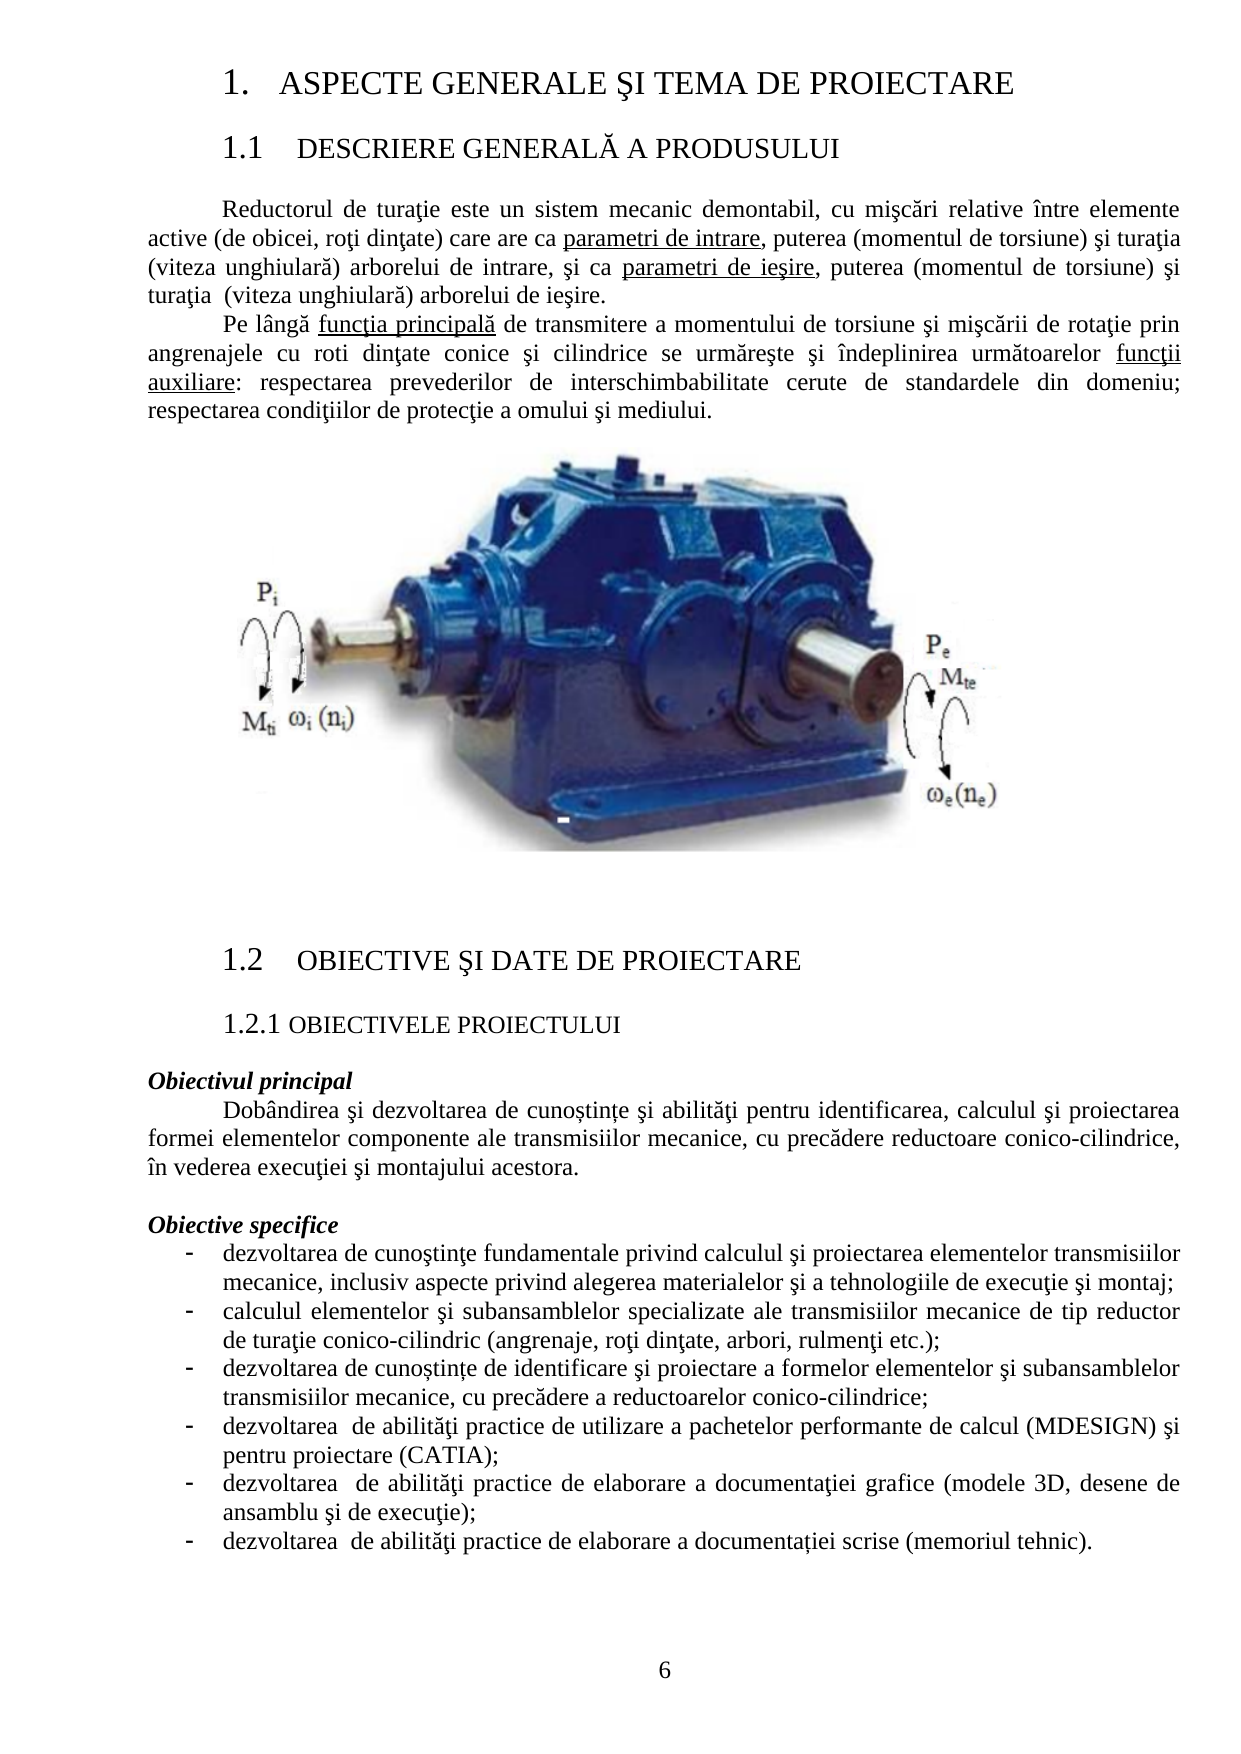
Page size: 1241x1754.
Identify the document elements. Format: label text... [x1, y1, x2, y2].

text Reductorul de turaţie este un sistem mecanic demontabil, cu mişcări relative între elemente active (de obicei, roţi dinţate) care are ca parametri de intrare, puterea (momentul de torsiune) şi turaţia (viteza unghiulară) arborelui de intrare, şi ca parametri de ieşire, puterea (momentul de torsiune) şi turaţia (viteza unghiulară) arborelui de ieşire. [148, 194, 1181, 309]
picture [236, 446, 1002, 853]
list dezvoltarea de cunoştinţe fundamentale privind calculul şi proiectarea elementelor transmisiilor mecanice, inclusiv aspecte privind alegerea materialelor şi a tehnologiile de execuţie şi montaj; [185, 1238, 1181, 1296]
list 1.2.1 OBIECTIVELE PROIECTULUI [223, 1007, 1181, 1040]
list dezvoltarea de abilităţi practice de elaborare a documentaţiei grafice (modele 3D, desene de ansamblu şi de execuţie); [185, 1468, 1181, 1526]
list DESCRIERE GENERALĂ A PRODUSULUI [222, 127, 1181, 166]
list dezvoltarea de abilităţi practice de elaborare a documentației scrise (memoriul tehnic). [185, 1526, 1181, 1555]
subtitle ASPECTE GENERALE ŞI TEMA DE PROIECTARE [222, 59, 1181, 102]
list dezvoltarea de abilităţi practice de utilizare a pachetelor performante de calcul (MDESIGN) şi pentru proiectare (CATIA); [185, 1411, 1181, 1468]
list dezvoltarea de cunoștințe de identificare şi proiectare a formelor elementelor şi subansamblelor transmisiilor mecanice, cu precădere a reductoarelor conico-cilindrice; [185, 1353, 1181, 1411]
text Obiective specifice [148, 1210, 1181, 1238]
text Pe lângă funcţia principală de transmitere a momentului de torsiune şi mişcării de rotaţie prin angrenajele cu roti dinţate conice şi cilindrice se urmăreşte şi îndeplinirea următoarelor funcţii auxiliare: respectarea prevederilor de interschimbabilitate cerute de standardele din domeniu; respectarea condiţiilor de protecţie a omului şi mediului. [148, 309, 1181, 424]
text Dobândirea şi dezvoltarea de cunoștințe şi abilităţi pentru identificarea, calculul şi proiectarea formei elementelor componente ale transmisiilor mecanice, cu precădere reductoare conico-cilindrice, în vederea execuţiei şi montajului acestora. [148, 1095, 1181, 1181]
list OBIECTIVE ŞI DATE DE PROIECTARE [222, 939, 1181, 978]
list calculul elementelor şi subansamblelor specializate ale transmisiilor mecanice de tip reductor de turaţie conico-cilindric (angrenaje, roţi dinţate, arbori, rulmenţi etc.); [185, 1296, 1181, 1353]
text Obiectivul principal [148, 1066, 1181, 1095]
